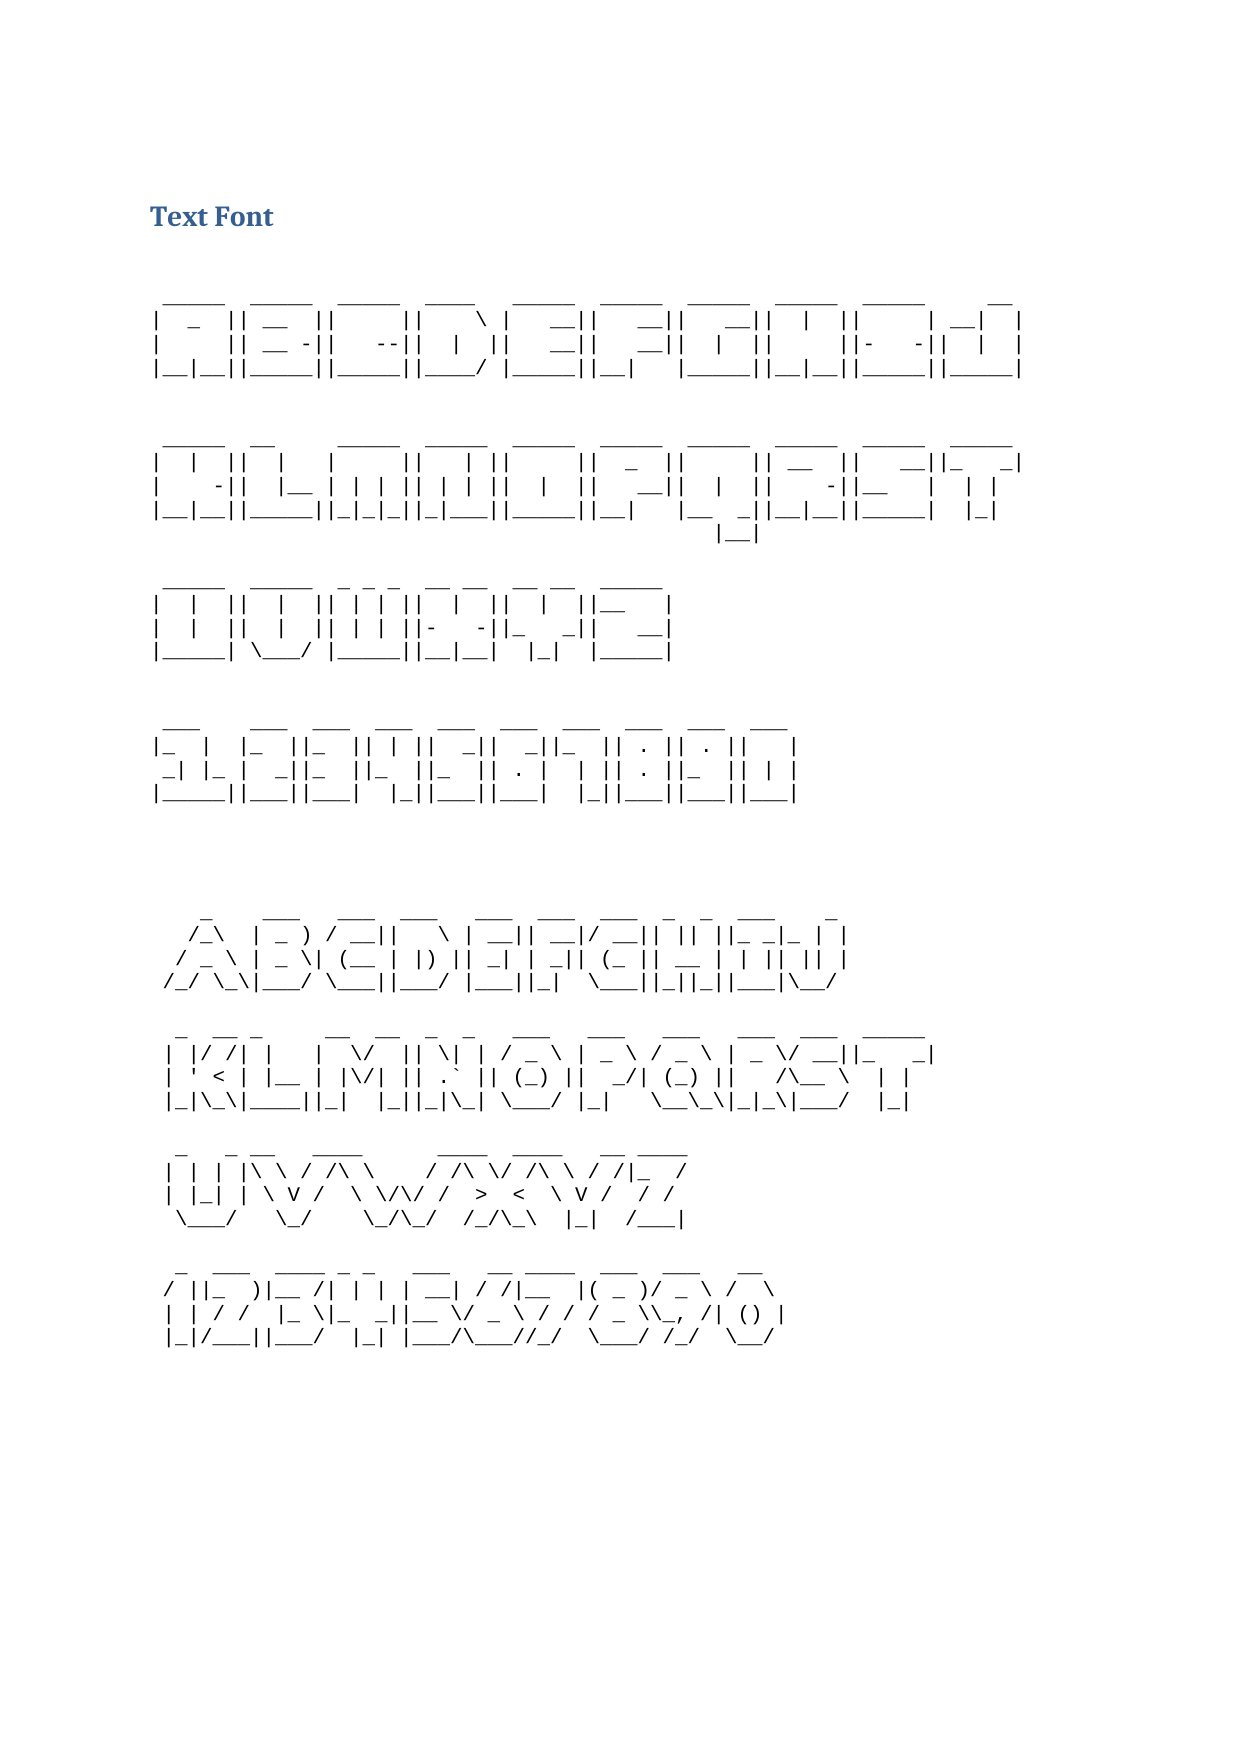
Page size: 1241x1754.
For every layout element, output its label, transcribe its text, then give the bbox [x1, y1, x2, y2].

subtitle Text Font [150, 200, 1090, 233]
text |_ | |_ ||_ || | || _|| _||_ || . || . || | [150, 735, 1090, 759]
text \___/ \_/ \_/\_/ /_/\_\ |_| /___| [150, 1208, 1090, 1232]
text _ ___ ___ ___ ___ ___ ___ _ _ ___ _ [150, 901, 1090, 924]
text |_|\_\|____||_| |_||_|\_| \___/ |_| \__\_\|_|_\|___/ |_| [150, 1090, 1090, 1113]
text | | || | | || | || || _ || || __ || __||_ _| [150, 451, 1090, 475]
text _____ _____ _ _ _ __ __ __ __ _____ [150, 569, 1090, 593]
text | -|| |__ | | | || | | || | || __|| | || -||__ | | | [150, 475, 1090, 499]
text |_____||___||___| |_||___||___| |_||___||___||___| [150, 782, 1090, 806]
text |__|__||_____||_|_|_||_|___||_____||__| |__ _||__|__||_____| |_| [150, 499, 1090, 522]
text _____ _____ _____ ____ _____ _____ _____ _____ _____ __ [150, 286, 1090, 309]
text |_|/___||___/ |_| |___/\___//_/ \___/ /_/ \__/ [150, 1326, 1090, 1350]
text | || __ -|| --|| | || __|| __|| | || ||- -|| | | [150, 333, 1090, 357]
text | _ || __ || || \ | __|| __|| __|| | || | __| | [150, 309, 1090, 333]
text | | || | || | | ||- -||_ _|| __| [150, 617, 1090, 641]
text / ||_ )|__ /| | | | __| / /|__ |( _ )/ _ \ / \ [150, 1279, 1090, 1303]
text | |/ /| | | \/ || \| | / _ \ | _ \ / _ \ | _ \/ __||_ _| [150, 1042, 1090, 1066]
text _____ __ _____ _____ _____ _____ _____ _____ _____ _____ [150, 428, 1090, 451]
text ___ ___ ___ ___ ___ ___ ___ ___ ___ ___ [150, 711, 1090, 735]
text _ ___ ____ _ _ ___ __ ____ ___ ___ __ [150, 1255, 1090, 1279]
text |__| [150, 522, 1090, 546]
text _| |_ | _||_ ||_ ||_ || . | | || . ||_ || | | [150, 759, 1090, 782]
text | ' < | |__ | |\/| || .` || (_) || _/| (_) || /\__ \ | | [150, 1066, 1090, 1090]
text /_\ | _ ) / __|| \ | __|| __|/ __|| || ||_ _|_ | | [150, 924, 1090, 948]
text |_____| \___/ |_____||__|__| |_| |_____| [150, 641, 1090, 664]
text _ _ __ ____ ____ ____ __ ____ [150, 1137, 1090, 1161]
text _ __ _ __ __ _ _ ___ ___ ___ ___ ___ _____ [150, 1019, 1090, 1042]
text | | || | || | | || | || | ||__ | [150, 593, 1090, 617]
text | | | |\ \ / /\ \ / /\ \/ /\ \ / /|_ / [150, 1161, 1090, 1184]
text /_/ \_\|___/ \___||___/ |___||_| \___||_||_||___|\__/ [150, 972, 1090, 995]
text |__|__||_____||_____||____/ |_____||__| |_____||__|__||_____||_____| [150, 357, 1090, 380]
text / _ \ | _ \| (__ | |) || _| | _|| (_ || __ | | || || | [150, 948, 1090, 972]
text | | / / |_ \|_ _||__ \/ _ \ / / / _ \\_, /| () | [150, 1303, 1090, 1326]
text | |_| | \ V / \ \/\/ / > < \ V / / / [150, 1184, 1090, 1208]
